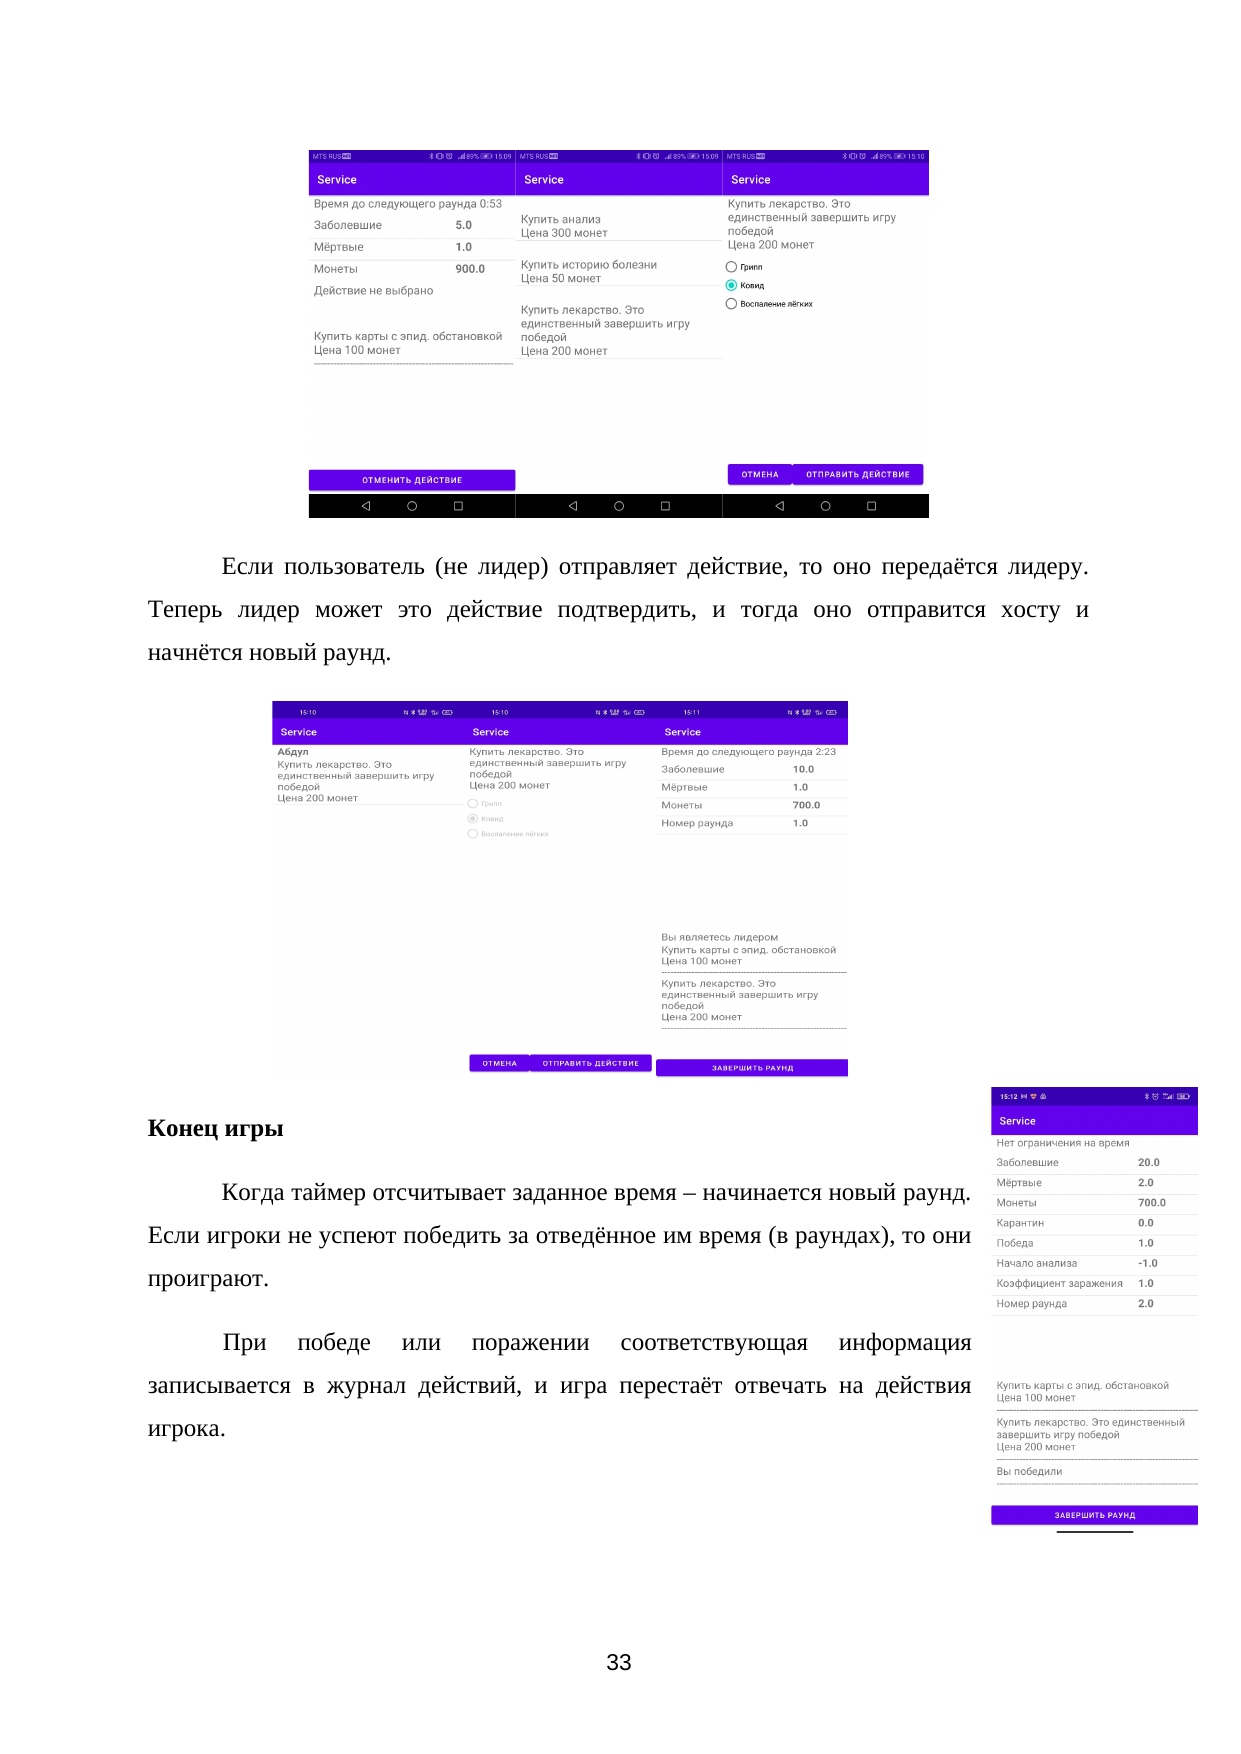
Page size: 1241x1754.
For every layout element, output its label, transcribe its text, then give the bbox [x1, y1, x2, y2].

text Конец игры [148, 1113, 991, 1141]
text При победе или поражении соответствующая информация записывается в журнал действий, и игра перестаёт отвечать на действия игрока. [148, 1327, 991, 1442]
picture [272, 701, 848, 1079]
text Когда таймер отсчитывает заданное время – начинается новый раунд. Если игроки не успеют победить за отведённое им время (в раундах), то они проиграют. [148, 1177, 991, 1292]
picture [308, 150, 929, 518]
picture [991, 1087, 1198, 1536]
text Если пользователь (не лидер) отправляет действие, то оно передаётся лидеру. Теперь лидер может это действие подтвердить, и тогда оно отправится хосту и начнётся новый раунд. [148, 551, 1090, 666]
